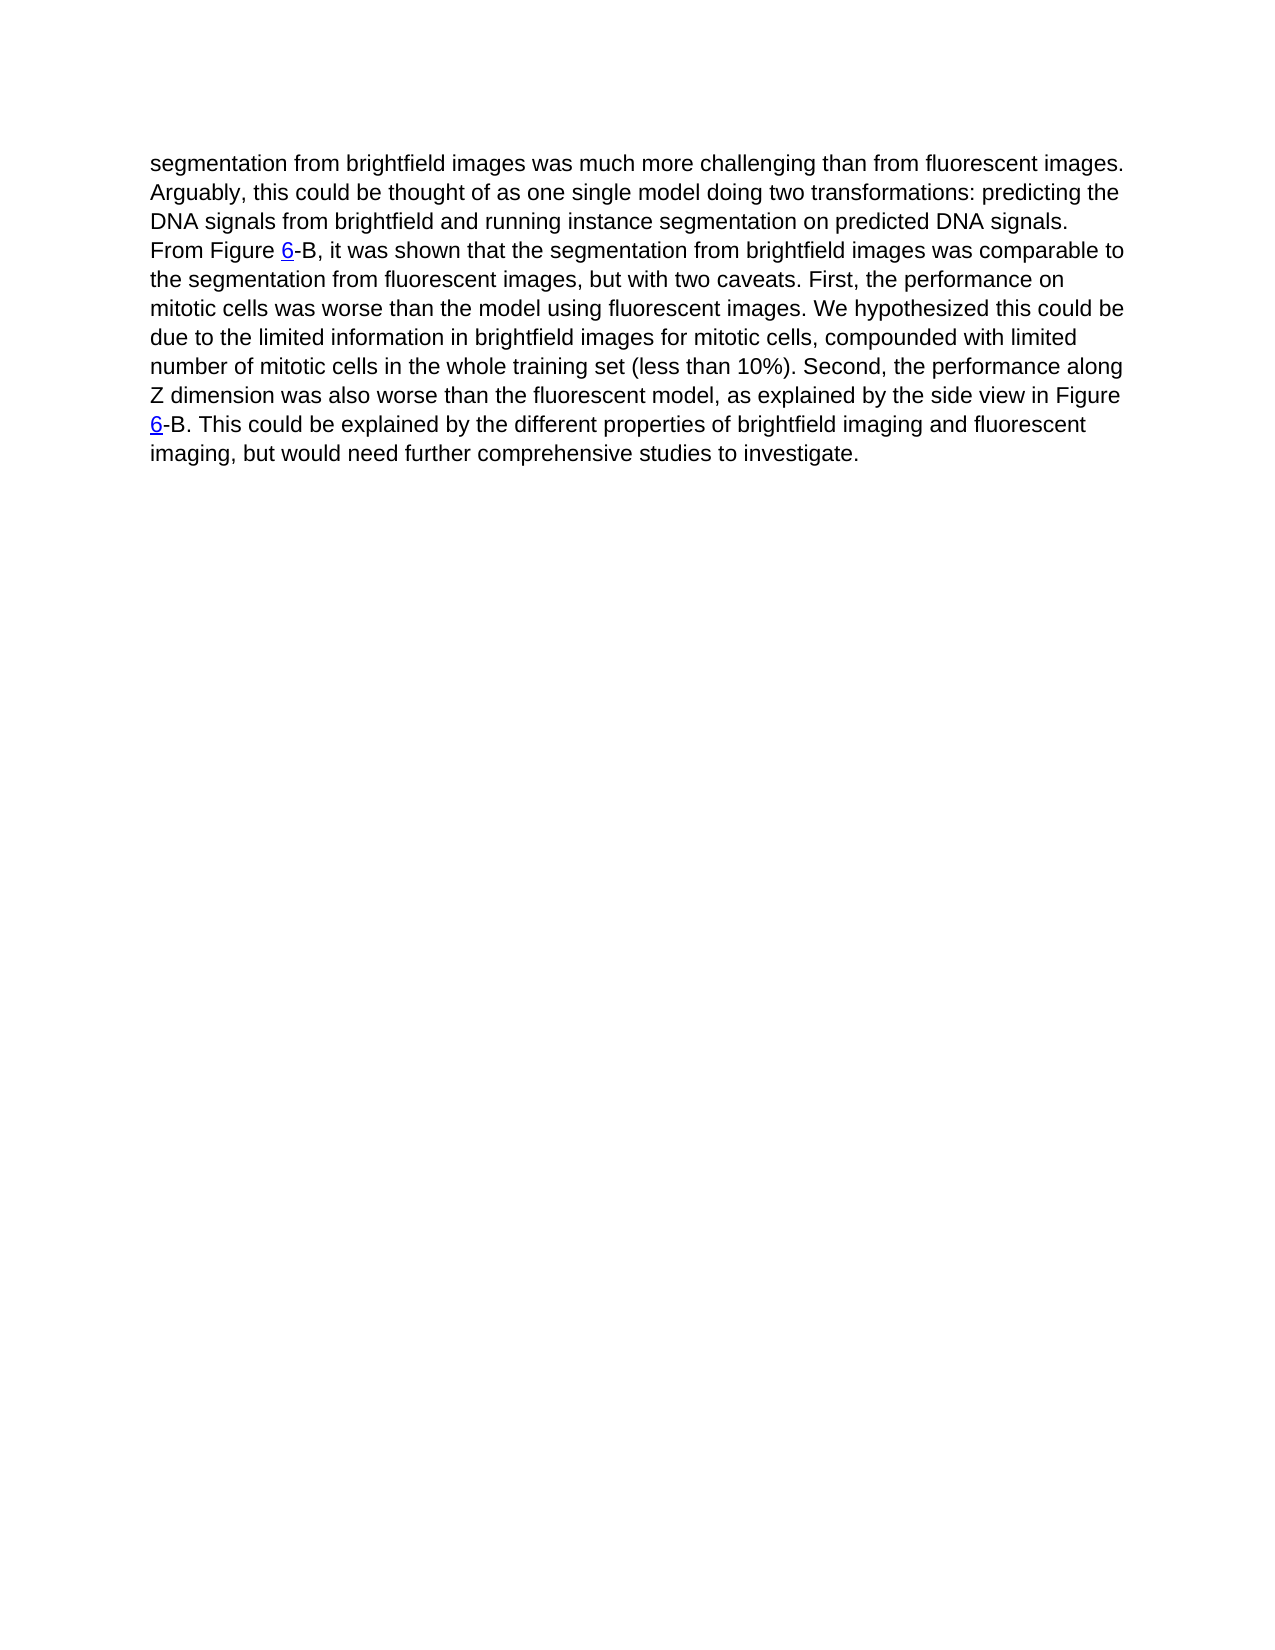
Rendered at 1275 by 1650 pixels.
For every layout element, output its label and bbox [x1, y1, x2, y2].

text [150, 150, 1125, 466]
